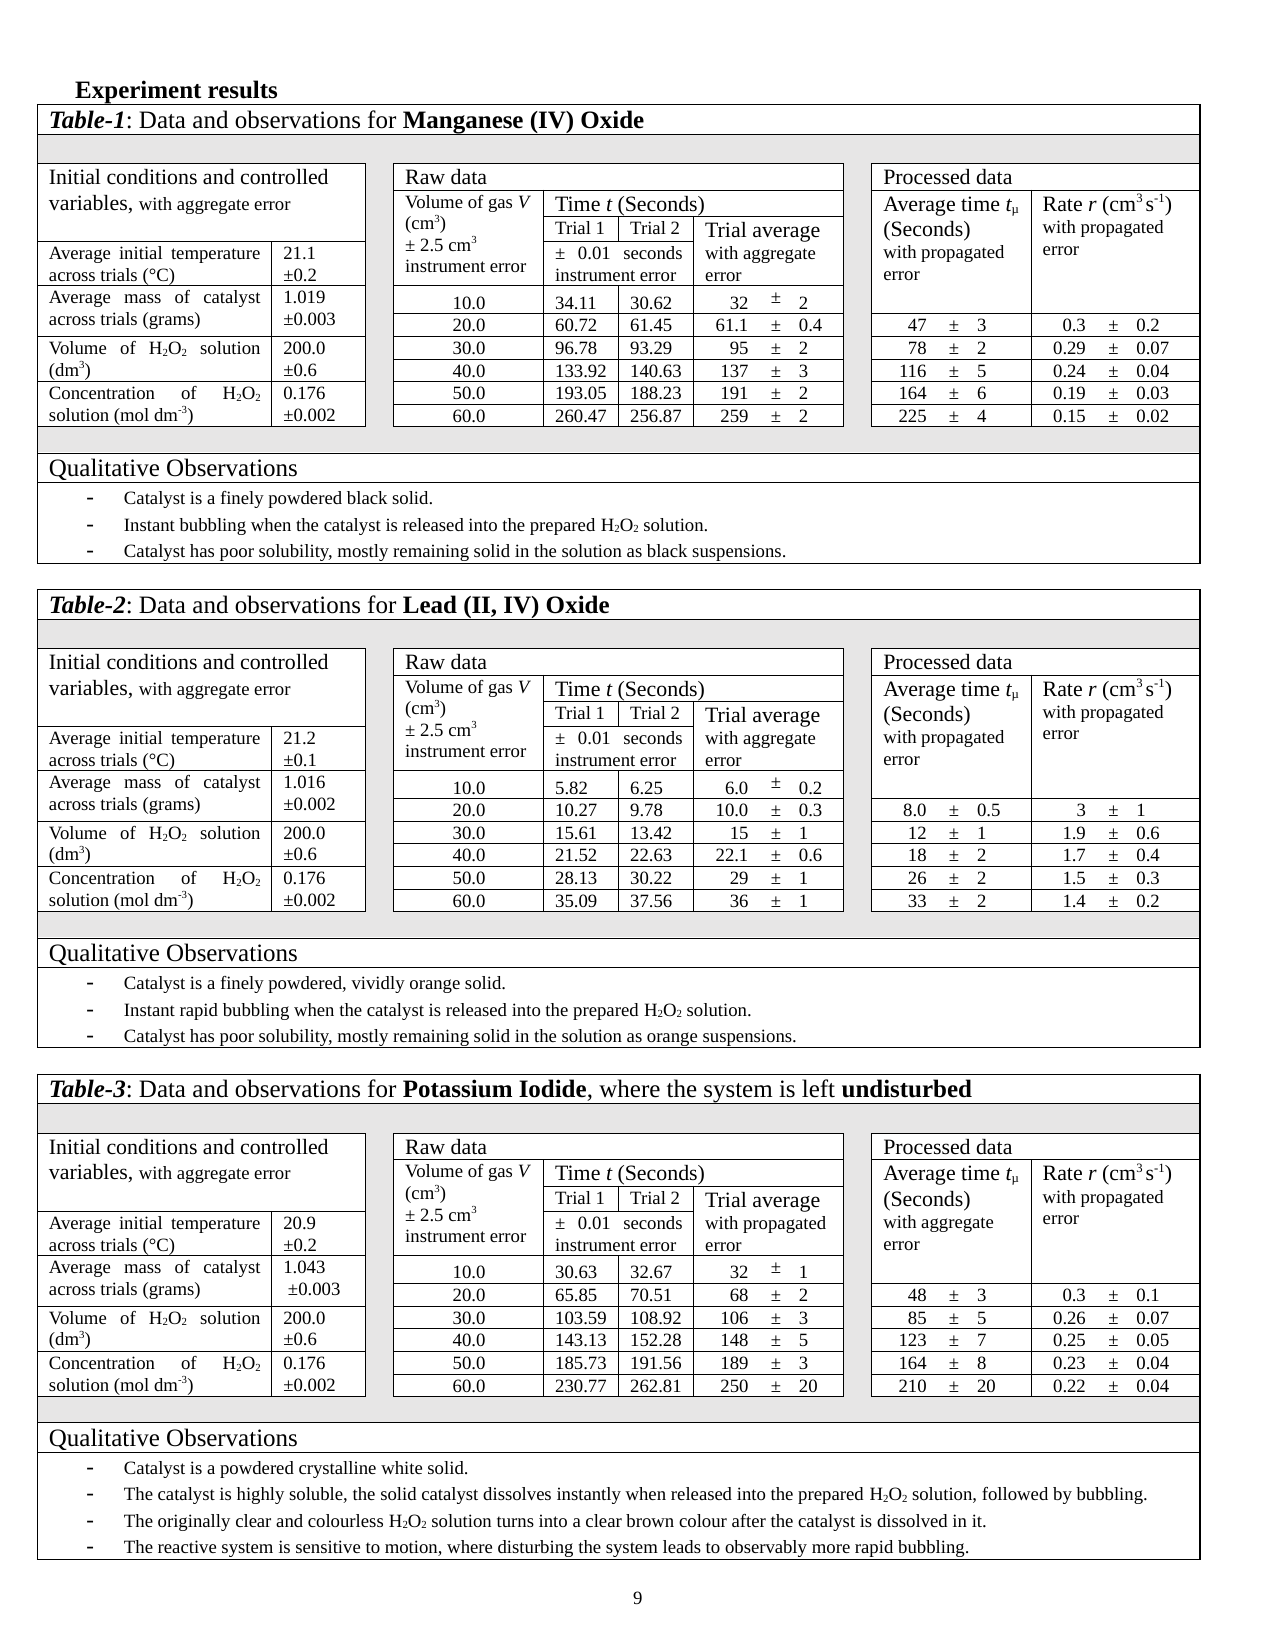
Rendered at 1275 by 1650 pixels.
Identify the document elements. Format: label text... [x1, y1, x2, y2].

table_cell ± [1097, 1329, 1125, 1351]
table_cell 2 [966, 867, 1031, 888]
table_cell ± [1097, 1375, 1125, 1396]
table_cell ± 0.01 seconds instrument error [544, 1212, 693, 1255]
table_cell Volume of H2O2 solution (dm3) [38, 822, 271, 866]
table_cell ± [759, 314, 787, 336]
table_cell 32.67 [619, 1256, 693, 1283]
table_cell 30.0 [394, 822, 543, 843]
table_cell ± [759, 822, 787, 843]
table_cell 0.26 [1032, 1307, 1097, 1328]
table_cell Raw data [394, 649, 843, 674]
table_cell Concentration of H2O2 solution (mol dm-3) [38, 1352, 271, 1396]
table_cell 1.9 [1032, 822, 1097, 843]
table_cell 0.176 ±0.002 [272, 382, 365, 426]
table_cell ± [759, 382, 787, 404]
table_cell 188.23 [619, 382, 693, 404]
table_cell ± [759, 1256, 787, 1283]
table_cell 10.27 [544, 799, 618, 821]
table_cell 2 [966, 890, 1031, 911]
table_cell ± 0.01 seconds instrument error [544, 727, 693, 770]
table_cell Initial conditions and controlled variables, with aggregate error [38, 1134, 365, 1211]
table_cell [366, 1133, 393, 1396]
table_cell 1.019 ±0.003 [272, 286, 365, 336]
table_cell Average initial temperature across trials (°C) [38, 242, 271, 285]
table_cell Average time tµ (Seconds) with aggregate error [872, 1160, 1031, 1283]
table_cell 3 [966, 314, 1031, 336]
table_cell 2 [966, 844, 1031, 866]
table_cell ± [759, 1307, 787, 1328]
table_cell 1.4 [1032, 890, 1097, 911]
table_cell 8 [966, 1352, 1031, 1373]
table_cell 200.0 ±0.6 [272, 1307, 365, 1351]
table_cell ± [759, 286, 787, 313]
table_cell 10.0 [394, 1256, 543, 1283]
table_cell ± [938, 382, 966, 404]
table_cell Time t (Seconds) [544, 191, 843, 216]
table_cell 1.5 [1032, 867, 1097, 888]
table_cell 96.78 [544, 337, 618, 358]
table_cell 2 [788, 1284, 843, 1306]
table_cell 15.61 [544, 822, 618, 843]
table_cell 0.3 [1125, 867, 1199, 888]
table_cell Volume of gas V (cm3) ± 2.5 cm3 instrument error [394, 676, 543, 770]
table_cell 9.78 [619, 799, 693, 821]
table_cell ± [759, 360, 787, 381]
table_cell [38, 911, 1199, 937]
table_cell Raw data [394, 164, 843, 189]
table_cell 0.3 [1032, 314, 1097, 336]
table_cell 40.0 [394, 844, 543, 866]
table_cell ± [1097, 799, 1125, 821]
table_cell 0.04 [1125, 360, 1199, 381]
table_cell 10.0 [694, 799, 759, 821]
table_cell 61.45 [619, 314, 693, 336]
table_cell 1 [788, 1256, 843, 1283]
table_cell 191.56 [619, 1352, 693, 1373]
table_cell 30.62 [619, 286, 693, 313]
table_cell ± [938, 360, 966, 381]
table_cell Trial 1 [544, 217, 618, 241]
table_cell Initial conditions and controlled variables, with aggregate error [38, 164, 365, 241]
table_cell 260.47 [544, 405, 618, 426]
table_cell 34.11 [544, 286, 618, 313]
table_cell 60.0 [394, 405, 543, 426]
table_cell 225 [872, 405, 937, 426]
table_cell Concentration of H2O2 solution (mol dm-3) [38, 382, 271, 426]
table_cell 26 [872, 867, 937, 888]
table_cell 60.0 [394, 1375, 543, 1396]
table_cell [844, 648, 871, 911]
table_cell Trial 2 [619, 1187, 693, 1211]
table_cell 95 [694, 337, 759, 358]
table_cell 20 [788, 1375, 843, 1396]
table_cell Average time tµ (Seconds) with propagated error [872, 191, 1031, 313]
table_cell 22.63 [619, 844, 693, 866]
table_cell ± [759, 337, 787, 358]
table_cell 256.87 [619, 405, 693, 426]
table_cell 0.5 [966, 799, 1031, 821]
table_cell Rate r (cm3 s-1) with propagated error [1032, 1160, 1199, 1283]
table_cell ± [1097, 314, 1125, 336]
table_cell 1.016 ±0.002 [272, 771, 365, 821]
table_cell 164 [872, 1352, 937, 1373]
table_cell ± [938, 1307, 966, 1328]
table_cell 50.0 [394, 867, 543, 888]
table_cell 0.15 [1032, 405, 1097, 426]
table_cell 103.59 [544, 1307, 618, 1328]
table_cell 1 [788, 890, 843, 911]
table_cell 1.043 ±0.003 [272, 1256, 365, 1306]
table_cell ± [759, 771, 787, 798]
table_cell 35.09 [544, 890, 618, 911]
table_cell 0.24 [1032, 360, 1097, 381]
table_cell 30.22 [619, 867, 693, 888]
table_cell 85 [872, 1307, 937, 1328]
table_cell 0.29 [1032, 337, 1097, 358]
table_cell 0.04 [1125, 1375, 1199, 1396]
table_cell 106 [694, 1307, 759, 1328]
table_cell 0.4 [788, 314, 843, 336]
table_cell 48 [872, 1284, 937, 1306]
table_cell Initial conditions and controlled variables, with aggregate error [38, 649, 365, 726]
table_cell Qualitative Observations [38, 454, 1199, 482]
table_cell 22.1 [694, 844, 759, 866]
table_cell ± [938, 867, 966, 888]
table_cell ± [759, 1284, 787, 1306]
table_cell 148 [694, 1329, 759, 1351]
table_cell Trial 1 [544, 702, 618, 726]
table_cell ± [938, 405, 966, 426]
table_cell 2 [788, 286, 843, 313]
table_cell 0.3 [788, 799, 843, 821]
table_cell ± [759, 405, 787, 426]
table_cell Catalyst is a finely powdered black solid. Instant bubbling when the catalyst is released into the prepared H2O2 solution. Catalyst has poor solubility, mostly remaining solid in the solution as black suspensions. [38, 483, 1199, 562]
table_cell 20.0 [394, 799, 543, 821]
table_cell ± [938, 799, 966, 821]
table_cell 0.176 ±0.002 [272, 1352, 365, 1396]
table_cell 0.25 [1032, 1329, 1097, 1351]
table_cell 2 [966, 337, 1031, 358]
table_cell 3 [1032, 799, 1097, 821]
table_cell Time t (Seconds) [544, 676, 843, 701]
table_cell 60.72 [544, 314, 618, 336]
table_cell ± [1097, 405, 1125, 426]
table_cell 68 [694, 1284, 759, 1306]
table_cell 20.0 [394, 1284, 543, 1306]
table_cell 33 [872, 890, 937, 911]
table_cell 0.05 [1125, 1329, 1199, 1351]
table_cell 30.63 [544, 1256, 618, 1283]
table_cell ± [759, 799, 787, 821]
table_cell ± [1097, 382, 1125, 404]
table_cell Trial 2 [619, 702, 693, 726]
table_cell 29 [694, 867, 759, 888]
table_cell 93.29 [619, 337, 693, 358]
table_cell ± [759, 1375, 787, 1396]
table_cell Trial 1 [544, 1187, 618, 1211]
table_cell Average mass of catalyst across trials (grams) [38, 771, 271, 821]
table_cell 13.42 [619, 822, 693, 843]
table_cell 65.85 [544, 1284, 618, 1306]
table_cell 2 [788, 337, 843, 358]
table_cell 15 [694, 822, 759, 843]
table_cell Rate r (cm3 s-1) with propagated error [1032, 676, 1199, 798]
table_cell Processed data [872, 649, 1199, 674]
table_cell 0.04 [1125, 1352, 1199, 1373]
table_cell 37.56 [619, 890, 693, 911]
table_cell 200.0 ±0.6 [272, 337, 365, 381]
table_cell ± [1097, 1352, 1125, 1373]
table_cell 1 [788, 822, 843, 843]
table_cell ± [938, 822, 966, 843]
table_cell ± [1097, 1284, 1125, 1306]
table_cell 0.23 [1032, 1352, 1097, 1373]
table_cell ± [938, 1284, 966, 1306]
text Experiment results [75, 75, 1200, 104]
table_cell 5 [788, 1329, 843, 1351]
table_cell [366, 648, 393, 911]
table_cell 21.2 ±0.1 [272, 727, 365, 770]
table_cell 6 [966, 382, 1031, 404]
table_cell 0.07 [1125, 1307, 1199, 1328]
table_cell 262.81 [619, 1375, 693, 1396]
table_header Table-3: Data and observations for Potassium Iodide, where the system is left undisturbed [38, 1075, 1199, 1103]
table_cell [38, 620, 1199, 648]
table_cell ± [759, 890, 787, 911]
table_cell 0.6 [1125, 822, 1199, 843]
table_cell [38, 1396, 1199, 1422]
table_cell 18 [872, 844, 937, 866]
table_cell 0.4 [1125, 844, 1199, 866]
table_cell 30.0 [394, 1307, 543, 1328]
table_cell ± [938, 1352, 966, 1373]
table_cell 0.6 [788, 844, 843, 866]
table_cell ± [1097, 360, 1125, 381]
table_cell Concentration of H2O2 solution (mol dm-3) [38, 867, 271, 911]
table_cell 5.82 [544, 771, 618, 798]
table_cell 3 [788, 1307, 843, 1328]
table_cell 1.7 [1032, 844, 1097, 866]
table_cell 1 [966, 822, 1031, 843]
table_cell 210 [872, 1375, 937, 1396]
table_cell Rate r (cm3 s-1) with propagated error [1032, 191, 1199, 313]
table_cell 140.63 [619, 360, 693, 381]
table_cell 143.13 [544, 1329, 618, 1351]
table_cell 152.28 [619, 1329, 693, 1351]
table_cell Average initial temperature across trials (°C) [38, 727, 271, 770]
table_cell 230.77 [544, 1375, 618, 1396]
table_header Table-1: Data and observations for Manganese (IV) Oxide [38, 105, 1199, 133]
table_cell Volume of H2O2 solution (dm3) [38, 337, 271, 381]
table_cell ± [759, 844, 787, 866]
table_cell ± 0.01 seconds instrument error [544, 242, 693, 285]
table_header Table-2: Data and observations for Lead (II, IV) Oxide [38, 590, 1199, 618]
table_cell Average time tµ (Seconds) with propagated error [872, 676, 1031, 798]
table_cell Catalyst is a finely powdered, vividly orange solid. Instant rapid bubbling when the catalyst is released into the prepared H2O2 solution. Catalyst has poor solubility, mostly remaining solid in the solution as orange suspensions. [38, 968, 1199, 1047]
table_cell 193.05 [544, 382, 618, 404]
table_cell 3 [966, 1284, 1031, 1306]
table_cell 1 [788, 867, 843, 888]
table_cell 50.0 [394, 382, 543, 404]
table_cell 4 [966, 405, 1031, 426]
table_cell 200.0 ±0.6 [272, 822, 365, 866]
table_cell 137 [694, 360, 759, 381]
table_cell 5 [966, 360, 1031, 381]
table_cell 20.9 ±0.2 [272, 1212, 365, 1255]
table_cell 10.0 [394, 286, 543, 313]
table_cell 8.0 [872, 799, 937, 821]
table_cell Average mass of catalyst across trials (grams) [38, 1256, 271, 1306]
table_cell 60.0 [394, 890, 543, 911]
table_cell 6.0 [694, 771, 759, 798]
table_cell 133.92 [544, 360, 618, 381]
table_cell Volume of gas V (cm3) ± 2.5 cm3 instrument error [394, 191, 543, 285]
table_cell 189 [694, 1352, 759, 1373]
table_cell ± [938, 314, 966, 336]
table_cell 3 [788, 1352, 843, 1373]
table_cell ± [759, 1352, 787, 1373]
table_cell 12 [872, 822, 937, 843]
table_cell Trial 2 [619, 217, 693, 241]
table_cell 61.1 [694, 314, 759, 336]
table_cell [38, 1104, 1199, 1133]
table_cell 116 [872, 360, 937, 381]
table_cell ± [938, 844, 966, 866]
table_cell 0.07 [1125, 337, 1199, 358]
table_cell [844, 163, 871, 426]
table_cell Qualitative Observations [38, 1423, 1199, 1452]
table_cell [38, 135, 1199, 163]
table_cell Volume of H2O2 solution (dm3) [38, 1307, 271, 1351]
table_cell [366, 163, 393, 426]
table_cell 259 [694, 405, 759, 426]
table_cell Trial average with propagated error [694, 1187, 843, 1255]
table_cell 20 [966, 1375, 1031, 1396]
table_cell 50.0 [394, 1352, 543, 1373]
table_cell 70.51 [619, 1284, 693, 1306]
table_cell 0.22 [1032, 1375, 1097, 1396]
table_cell 250 [694, 1375, 759, 1396]
table_cell [38, 426, 1199, 452]
table_cell ± [1097, 337, 1125, 358]
table_cell ± [1097, 890, 1125, 911]
table_cell Qualitative Observations [38, 939, 1199, 967]
table_cell 36 [694, 890, 759, 911]
table_cell Time t (Seconds) [544, 1160, 843, 1186]
table_cell Volume of gas V (cm3) ± 2.5 cm3 instrument error [394, 1160, 543, 1255]
table_cell 40.0 [394, 360, 543, 381]
table_cell 32 [694, 1256, 759, 1283]
table_cell 3 [788, 360, 843, 381]
table_cell 0.2 [1125, 314, 1199, 336]
table_cell 0.2 [1125, 890, 1199, 911]
table_cell 2 [788, 382, 843, 404]
table_cell Trial average with aggregate error [694, 217, 843, 285]
table_cell ± [759, 1329, 787, 1351]
table_cell ± [1097, 1307, 1125, 1328]
table_cell 1 [1125, 799, 1199, 821]
table_cell 108.92 [619, 1307, 693, 1328]
table_cell Trial average with aggregate error [694, 702, 843, 770]
table_cell ± [1097, 844, 1125, 866]
table_cell 0.3 [1032, 1284, 1097, 1306]
table_cell 47 [872, 314, 937, 336]
table_cell 185.73 [544, 1352, 618, 1373]
table_cell 10.0 [394, 771, 543, 798]
table_cell Average mass of catalyst across trials (grams) [38, 286, 271, 336]
table_cell 30.0 [394, 337, 543, 358]
table_cell ± [759, 867, 787, 888]
table_cell 164 [872, 382, 937, 404]
table_cell 0.02 [1125, 405, 1199, 426]
table_cell Processed data [872, 1134, 1199, 1159]
table_cell 6.25 [619, 771, 693, 798]
table_cell 32 [694, 286, 759, 313]
table_cell ± [938, 890, 966, 911]
table_cell 123 [872, 1329, 937, 1351]
table_cell 0.2 [788, 771, 843, 798]
table_cell ± [938, 1375, 966, 1396]
table_cell ± [938, 1329, 966, 1351]
table_cell ± [1097, 822, 1125, 843]
table_cell 28.13 [544, 867, 618, 888]
table_cell ± [1097, 867, 1125, 888]
table_cell 20.0 [394, 314, 543, 336]
table_cell 191 [694, 382, 759, 404]
table_cell 21.1 ±0.2 [272, 242, 365, 285]
table_cell Raw data [394, 1134, 843, 1159]
table_cell 21.52 [544, 844, 618, 866]
table_cell 0.176 ±0.002 [272, 867, 365, 911]
table_cell 40.0 [394, 1329, 543, 1351]
table_cell 0.1 [1125, 1284, 1199, 1306]
table_cell 7 [966, 1329, 1031, 1351]
table_cell Catalyst is a powdered crystalline white solid. The catalyst is highly soluble, the solid catalyst dissolves instantly when released into the prepared H2O2 solution, followed by bubbling. The originally clear and colourless H2O2 solution turns into a clear brown colour after the catalyst is dissolved in it. The reactive system is sensitive to motion, where disturbing the system leads to observably more rapid bubbling. [38, 1453, 1199, 1558]
table_cell [844, 1133, 871, 1396]
table_cell 0.19 [1032, 382, 1097, 404]
table_cell 5 [966, 1307, 1031, 1328]
table_cell ± [938, 337, 966, 358]
table_cell Processed data [872, 164, 1199, 189]
table_cell 2 [788, 405, 843, 426]
table_cell Average initial temperature across trials (°C) [38, 1212, 271, 1255]
table_cell 0.03 [1125, 382, 1199, 404]
table_cell 78 [872, 337, 937, 358]
